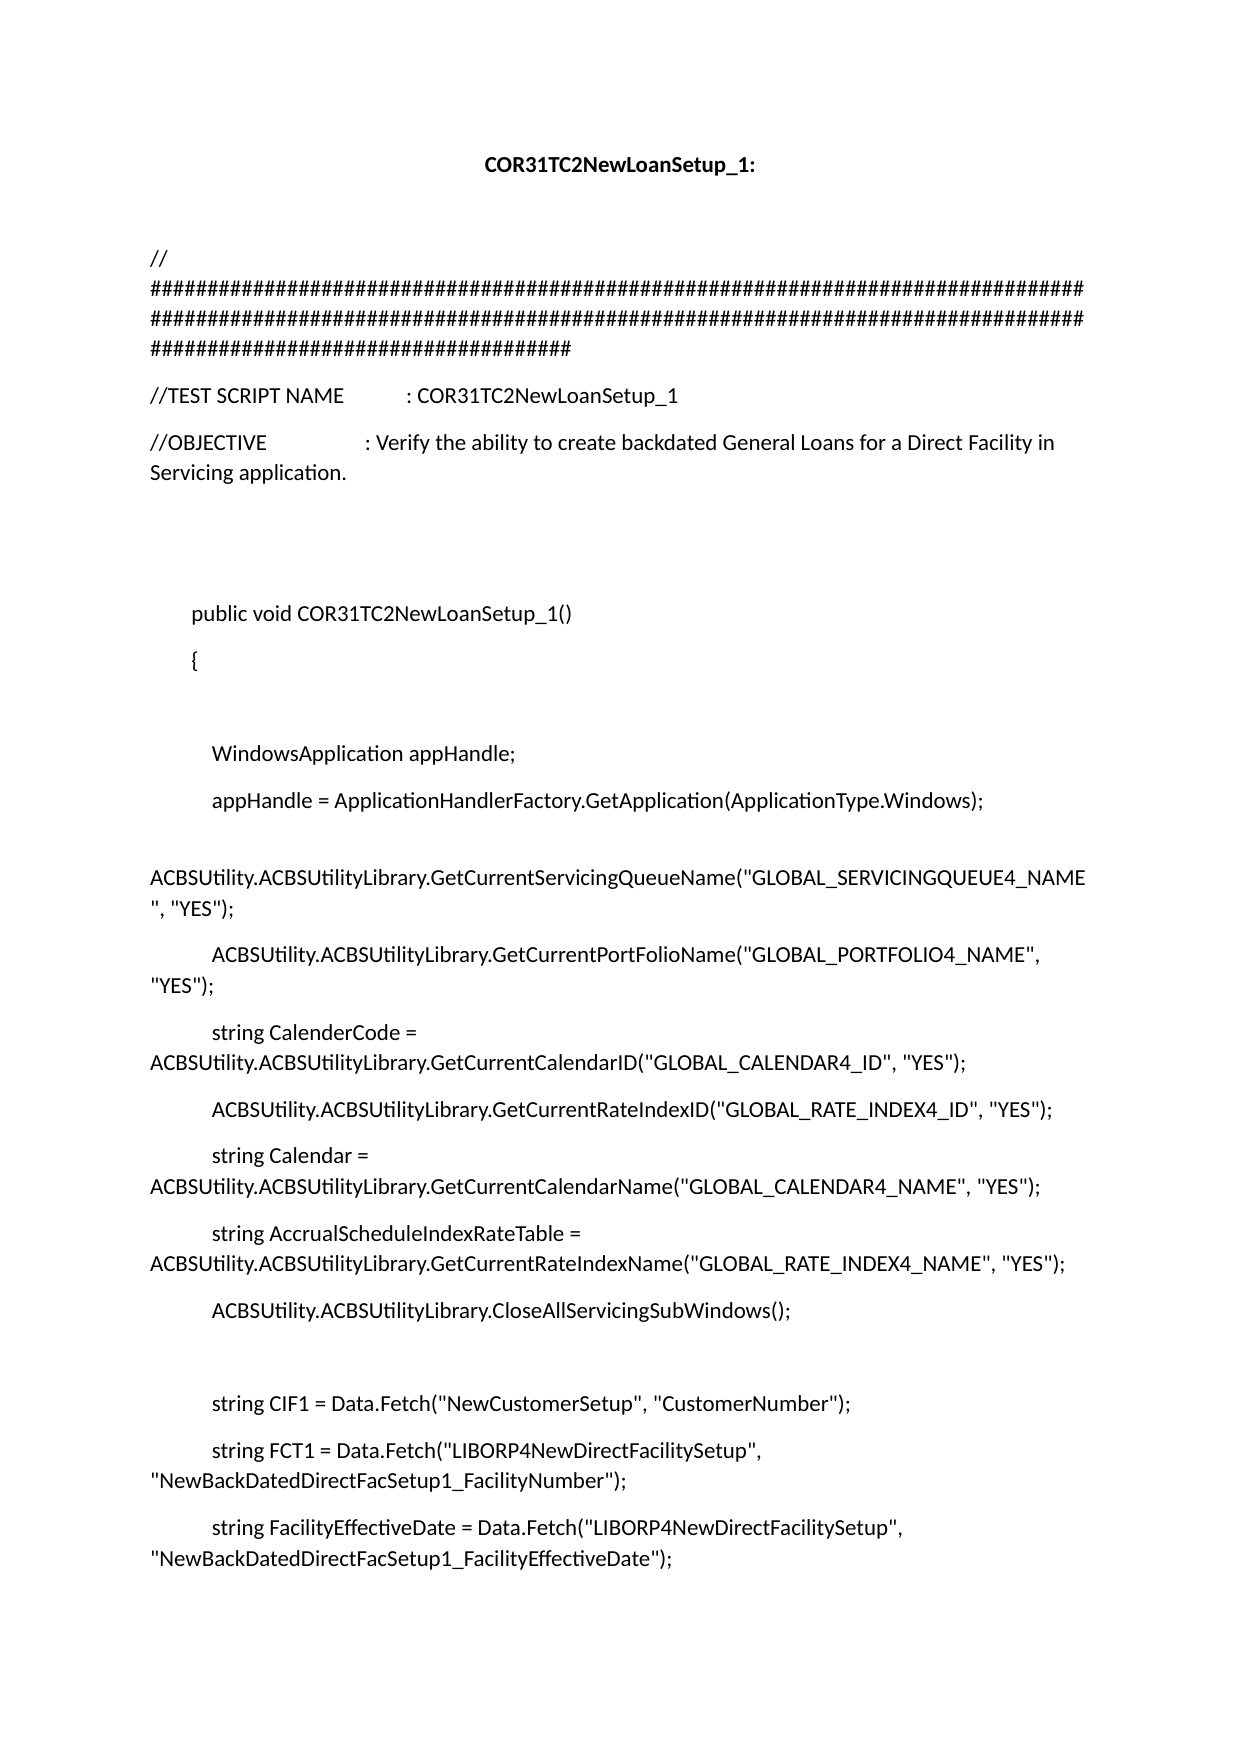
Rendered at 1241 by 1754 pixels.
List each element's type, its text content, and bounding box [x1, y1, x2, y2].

text //OBJECTIVE : Verify the ability to create backdated General Loans for a Direct Facility in Servicing application. [150, 428, 1090, 486]
text ACBSUtility.ACBSUtilityLibrary.CloseAllServicingSubWindows(); [150, 1296, 1090, 1324]
text string CIF1 = Data.Fetch("NewCustomerSetup", "CustomerNumber"); [150, 1389, 1090, 1418]
text WindowsApplication appHandle; [150, 739, 1090, 768]
text COR31TC2NewLoanSetup_1: [150, 150, 1090, 178]
text public void COR31TC2NewLoanSetup_1() [150, 599, 1090, 627]
text { [150, 646, 1090, 674]
text //######################################################################################################################################################################################################### [150, 244, 1090, 362]
text string Calendar = ACBSUtility.ACBSUtilityLibrary.GetCurrentCalendarName("GLOBAL_CALENDAR4_NAME", "YES"); [150, 1142, 1090, 1200]
text string AccrualScheduleIndexRateTable = ACBSUtility.ACBSUtilityLibrary.GetCurrentRateIndexName("GLOBAL_RATE_INDEX4_NAME", "YES"); [150, 1219, 1090, 1277]
text string FacilityEffectiveDate = Data.Fetch("LIBORP4NewDirectFacilitySetup", "NewBackDatedDirectFacSetup1_FacilityEffectiveDate"); [150, 1513, 1090, 1572]
text ACBSUtility.ACBSUtilityLibrary.GetCurrentRateIndexID("GLOBAL_RATE_INDEX4_ID", "YES"); [150, 1095, 1090, 1123]
text ACBSUtility.ACBSUtilityLibrary.GetCurrentPortFolioName("GLOBAL_PORTFOLIO4_NAME", "YES"); [150, 941, 1090, 999]
text ACBSUtility.ACBSUtilityLibrary.GetCurrentServicingQueueName("GLOBAL_SERVICINGQUEUE4_NAME", "YES"); [150, 833, 1090, 922]
text //TEST SCRIPT NAME : COR31TC2NewLoanSetup_1 [150, 381, 1090, 409]
text string FCT1 = Data.Fetch("LIBORP4NewDirectFacilitySetup", "NewBackDatedDirectFacSetup1_FacilityNumber"); [150, 1436, 1090, 1495]
text appHandle = ApplicationHandlerFactory.GetApplication(ApplicationType.Windows); [150, 786, 1090, 814]
text string CalenderCode = ACBSUtility.ACBSUtilityLibrary.GetCurrentCalendarID("GLOBAL_CALENDAR4_ID", "YES"); [150, 1018, 1090, 1076]
